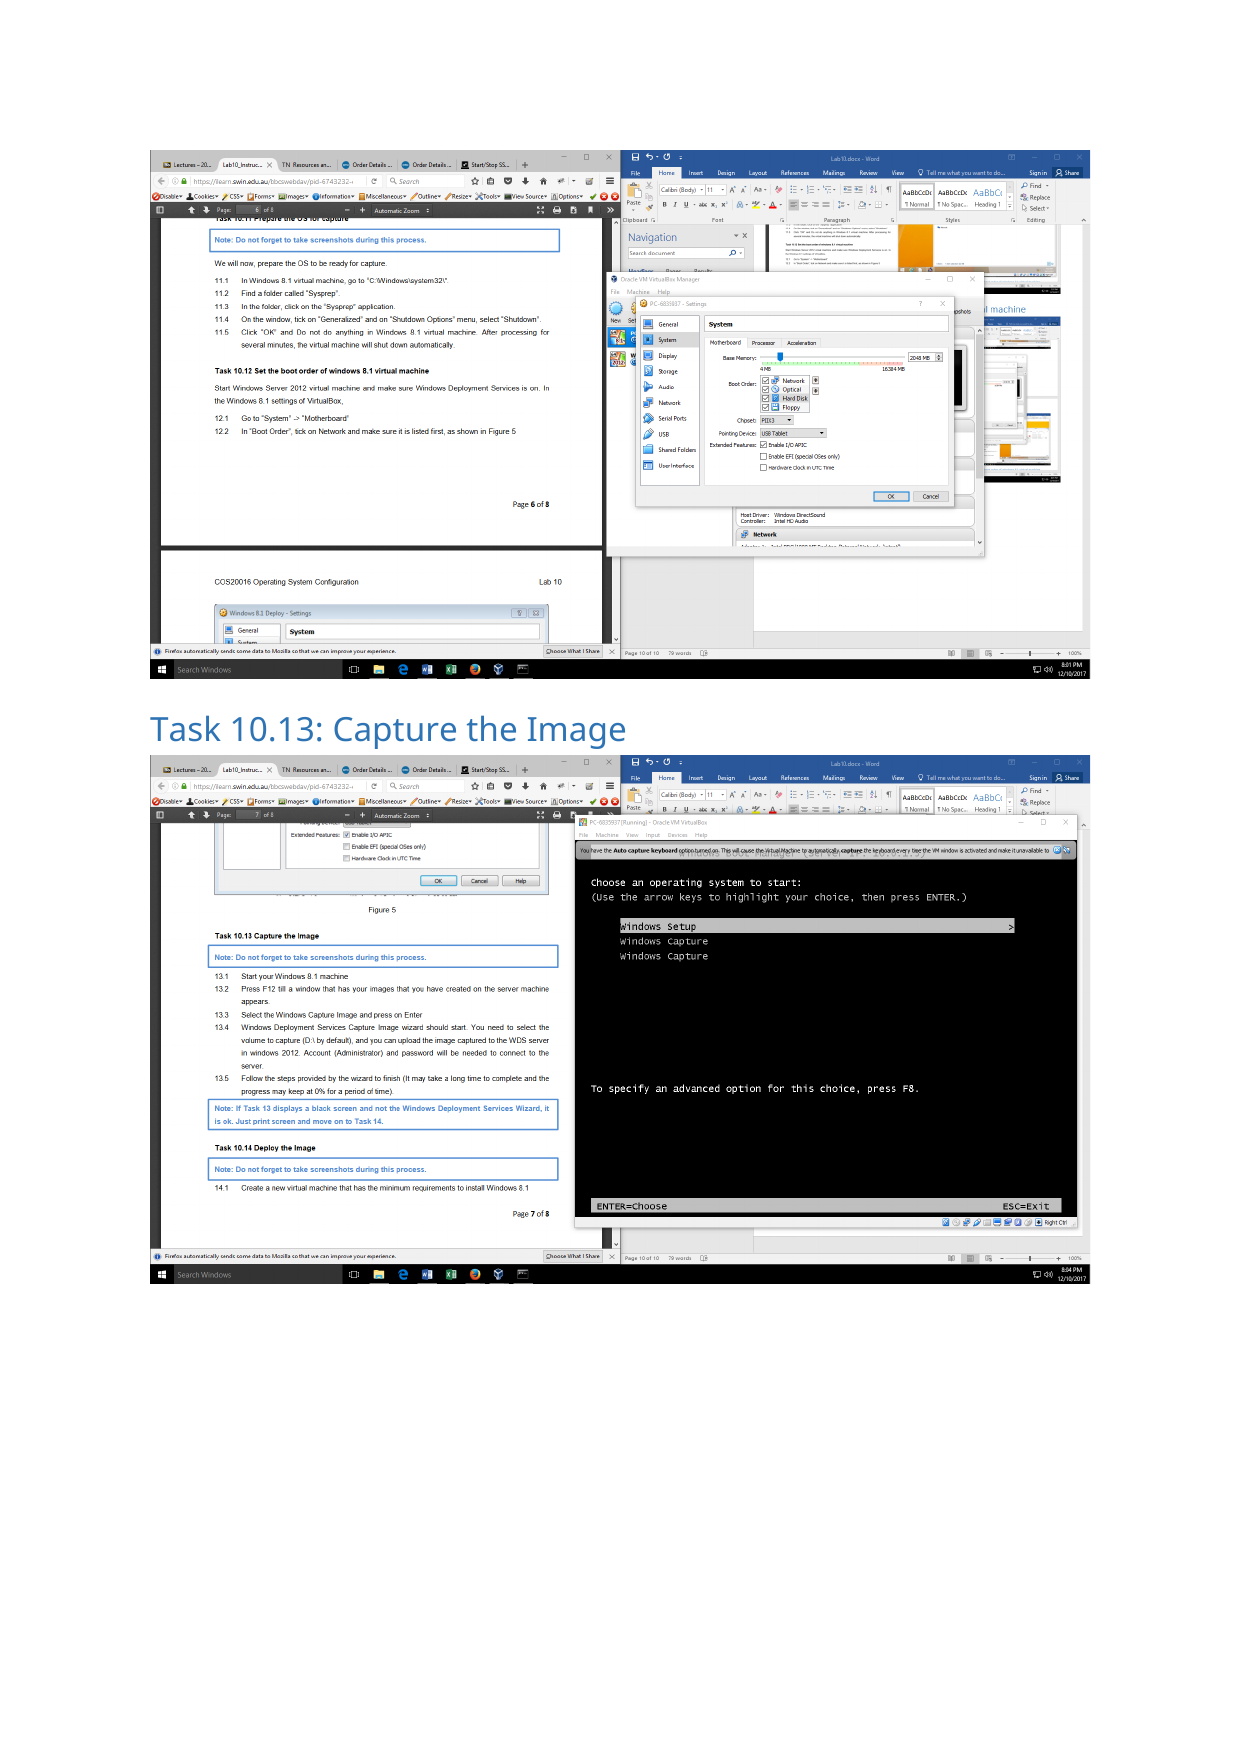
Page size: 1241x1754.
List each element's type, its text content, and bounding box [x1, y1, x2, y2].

picture [150, 150, 1091, 679]
picture [150, 755, 1091, 1284]
subtitle Task 10.13: Capture the Image [150, 706, 1090, 751]
